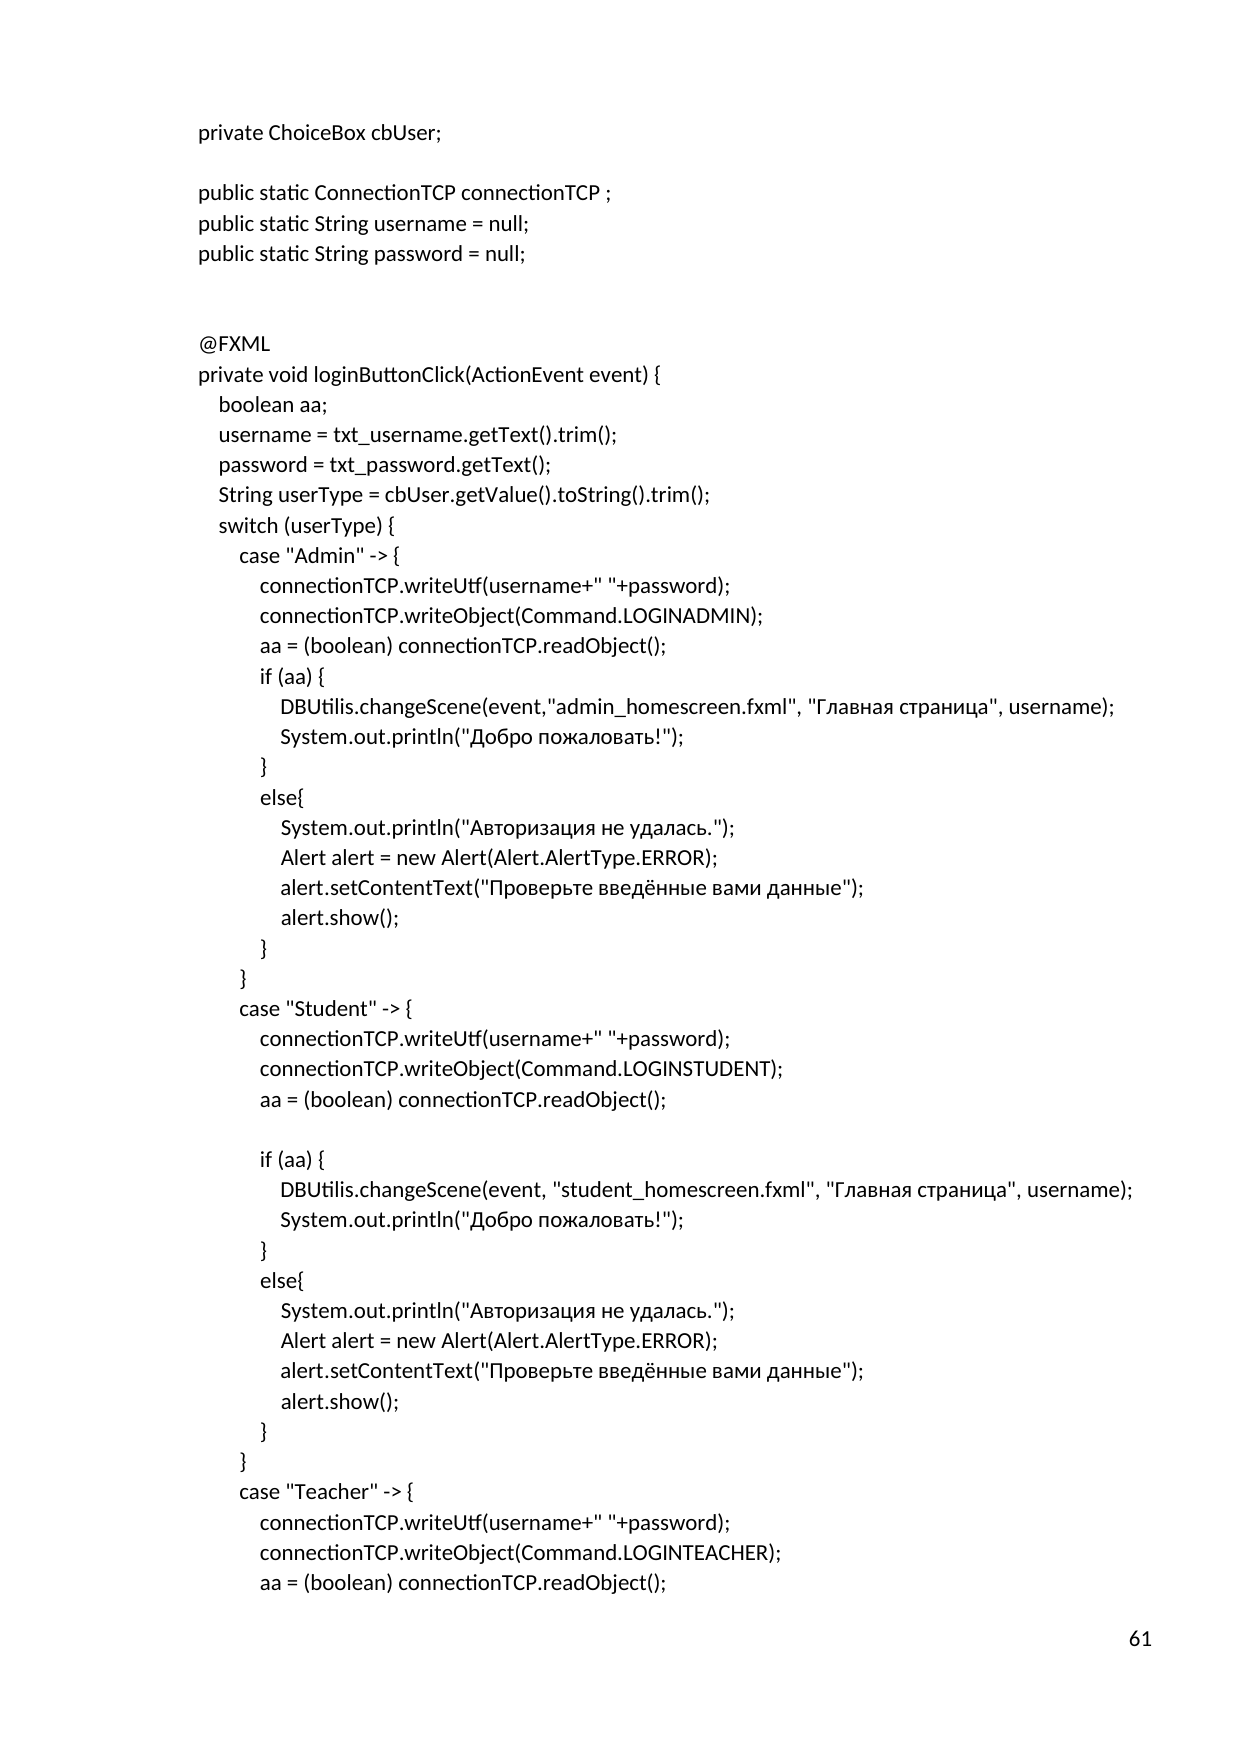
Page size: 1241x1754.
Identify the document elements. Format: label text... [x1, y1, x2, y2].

text private void loginButtonClick(ActionEvent event) { [177, 360, 1152, 388]
text if (aa) { [177, 1145, 1152, 1173]
text public static String username = null; [177, 209, 1152, 237]
text else{ [177, 1266, 1152, 1294]
text public static String password = null; [177, 239, 1152, 267]
text System.out.println("Авторизация не удалась."); [177, 813, 1152, 841]
text } [177, 1417, 1152, 1445]
text connectionTCP.writeUtf(username+" "+password); [177, 1024, 1152, 1052]
text connectionTCP.writeObject(Command.LOGINTEACHER); [177, 1538, 1152, 1566]
text alert.setContentText("Проверьте введённые вами данные"); [177, 1357, 1152, 1385]
text boolean aa; [177, 390, 1152, 418]
text case "Student" -> { [177, 994, 1152, 1022]
text connectionTCP.writeObject(Command.LOGINSTUDENT); [177, 1054, 1152, 1083]
text alert.show(); [177, 903, 1152, 932]
text connectionTCP.writeObject(Command.LOGINADMIN); [177, 601, 1152, 629]
text } [177, 1236, 1152, 1264]
text case "Admin" -> { [177, 541, 1152, 569]
text alert.show(); [177, 1387, 1152, 1415]
text System.out.println("Добро пожаловать!"); [177, 1206, 1152, 1234]
text connectionTCP.writeUtf(username+" "+password); [177, 1508, 1152, 1536]
text aa = (boolean) connectionTCP.readObject(); [177, 632, 1152, 660]
text } [177, 752, 1152, 781]
text switch (userType) { [177, 511, 1152, 539]
text case "Teacher" -> { [177, 1477, 1152, 1506]
text password = txt_password.getText(); [177, 450, 1152, 478]
text DBUtilis.changeScene(event,"admin_homescreen.fxml", "Главная страница", username); [177, 692, 1152, 720]
text alert.setContentText("Проверьте введённые вами данные"); [177, 873, 1152, 901]
text aa = (boolean) connectionTCP.readObject(); [177, 1085, 1152, 1113]
text } [177, 1447, 1152, 1475]
text } [177, 964, 1152, 992]
text aa = (boolean) connectionTCP.readObject(); [177, 1568, 1152, 1596]
text if (aa) { [177, 662, 1152, 690]
text System.out.println("Авторизация не удалась."); [177, 1296, 1152, 1324]
text @FXML [177, 329, 1152, 358]
text username = txt_username.getText().trim(); [177, 420, 1152, 448]
text else{ [177, 783, 1152, 811]
text Alert alert = new Alert(Alert.AlertType.ERROR); [177, 1326, 1152, 1354]
text private ChoiceBox cbUser; [177, 118, 1152, 146]
text public static ConnectionTCP connectionTCP ; [177, 178, 1152, 207]
text System.out.println("Добро пожаловать!"); [177, 722, 1152, 750]
text } [177, 934, 1152, 962]
text Alert alert = new Alert(Alert.AlertType.ERROR); [177, 843, 1152, 871]
text String userType = cbUser.getValue().toString().trim(); [177, 481, 1152, 509]
text connectionTCP.writeUtf(username+" "+password); [177, 571, 1152, 599]
text DBUtilis.changeScene(event, "student_homescreen.fxml", "Главная страница", username); [177, 1175, 1152, 1203]
